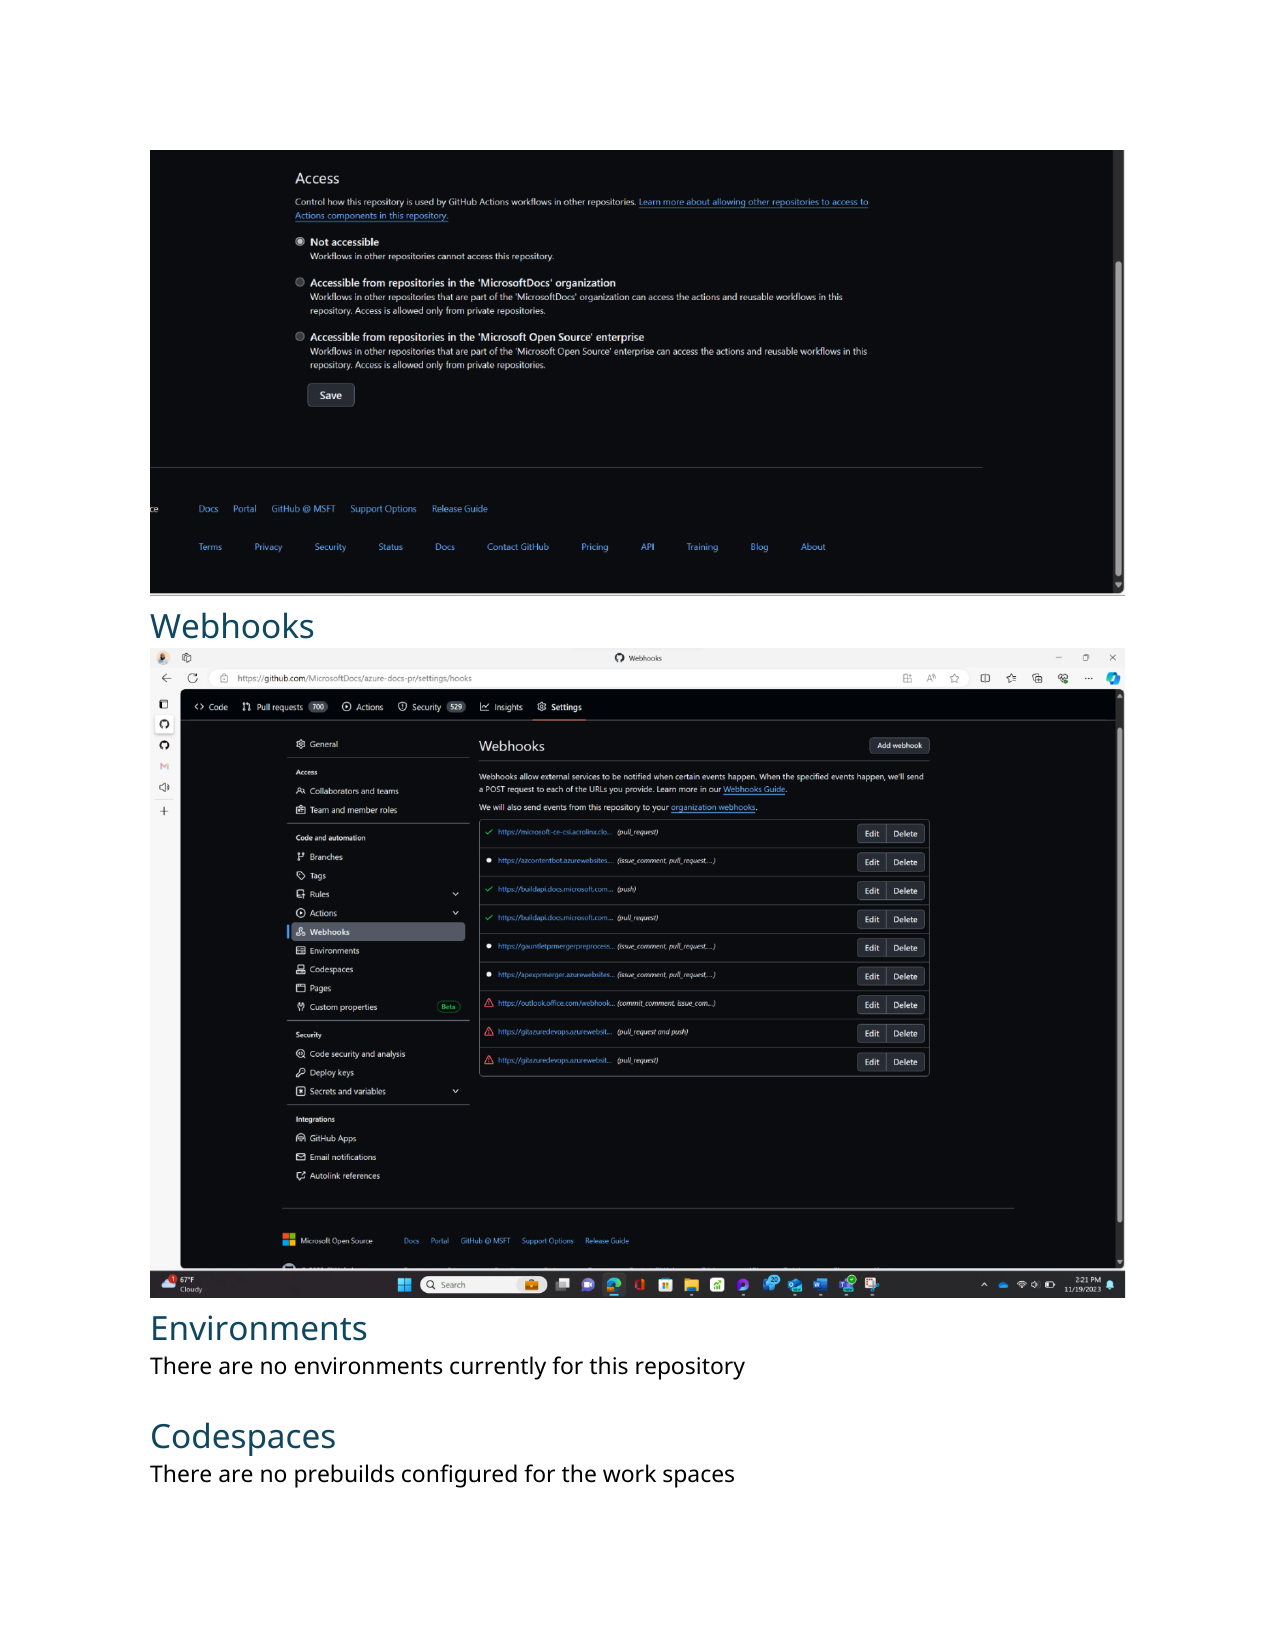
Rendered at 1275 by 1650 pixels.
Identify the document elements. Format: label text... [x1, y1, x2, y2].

text There are no environments currently for this repository [150, 1350, 1125, 1381]
text Webhooks [150, 603, 1125, 648]
text Codespaces [150, 1412, 1125, 1458]
text Environments [150, 1304, 1125, 1350]
picture [150, 150, 1125, 596]
picture [150, 648, 1125, 1298]
text There are no prebuilds configured for the work spaces [150, 1458, 1125, 1489]
